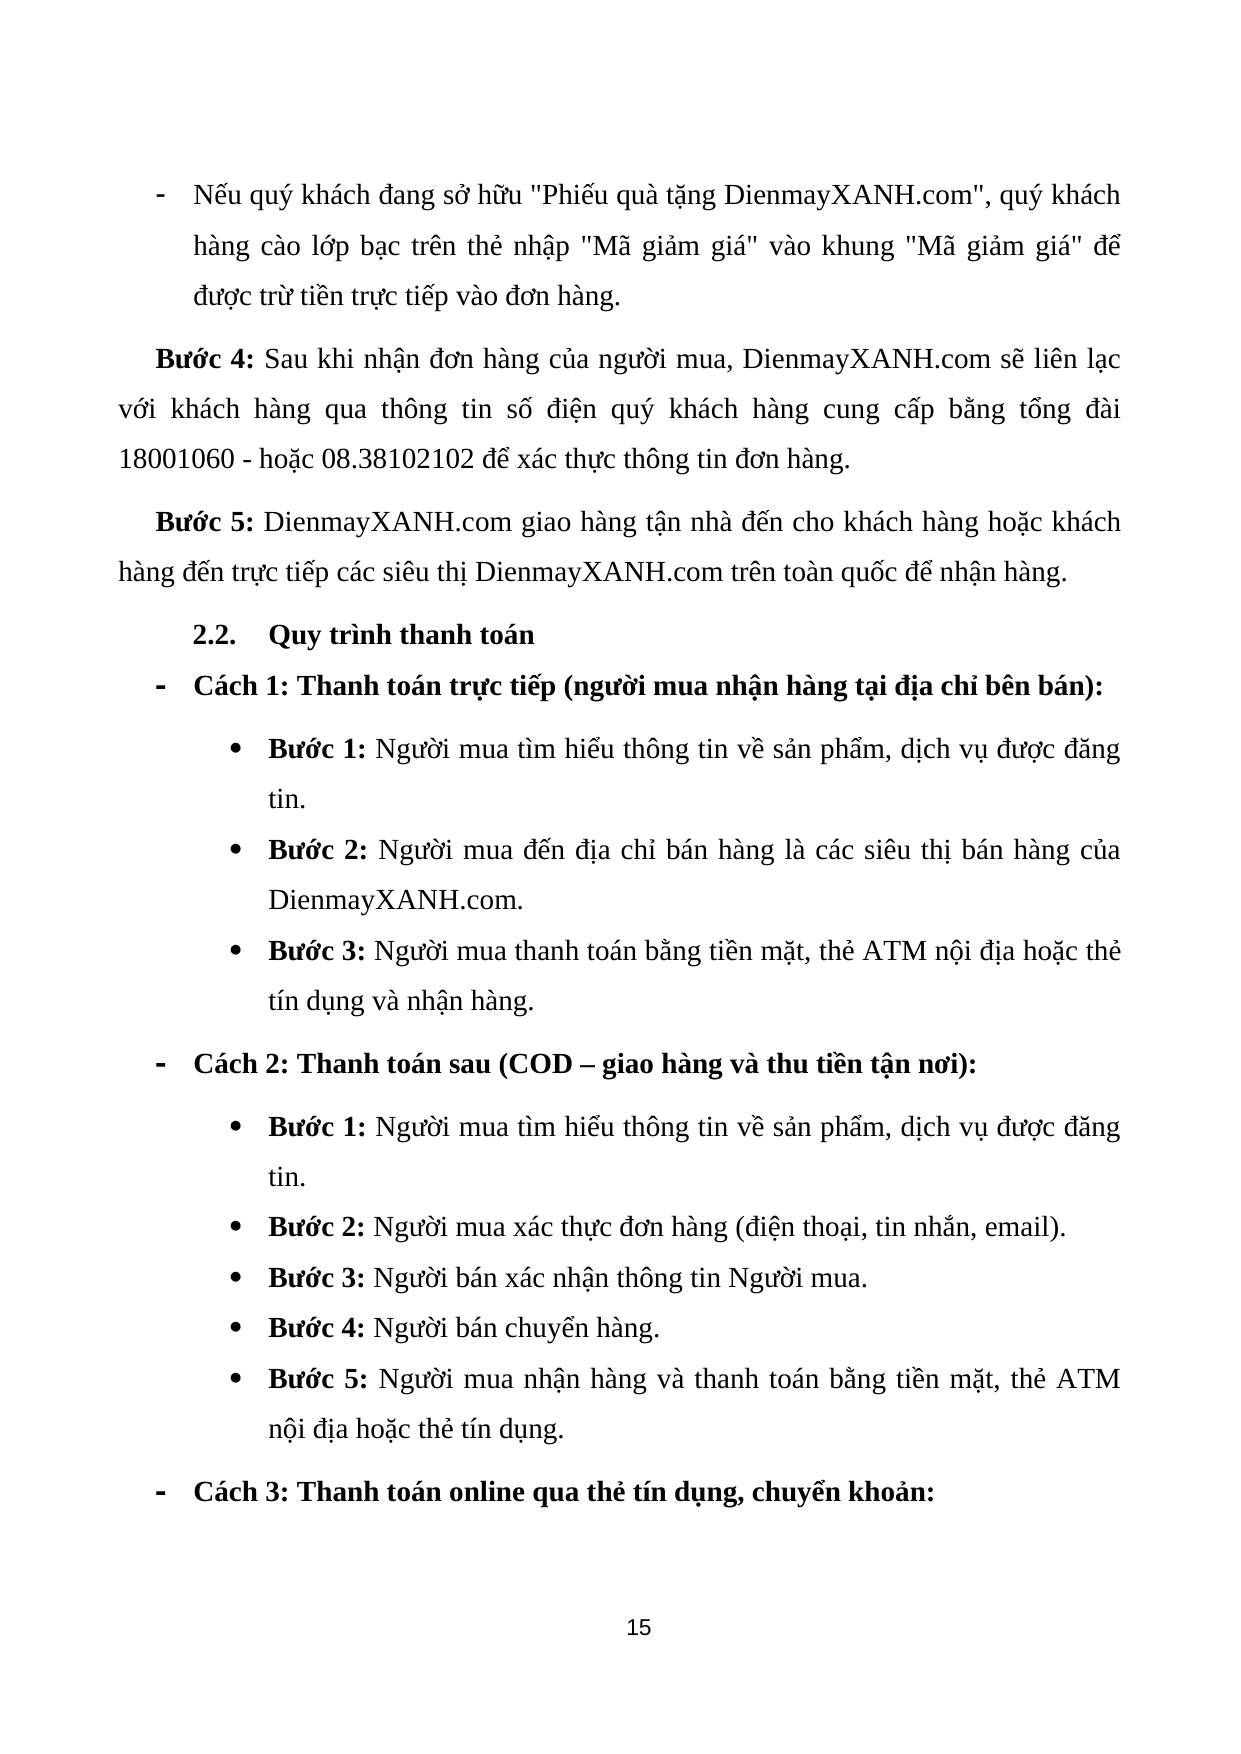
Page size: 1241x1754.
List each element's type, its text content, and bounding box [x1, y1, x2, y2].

list Bước 3: Người bán xác nhận thông tin Người mua. [231, 1260, 1122, 1294]
list Bước 1: Người mua tìm hiểu thông tin về sản phẩm, dịch vụ được đăng tin. [231, 1109, 1122, 1193]
list Bước 2: Người mua đến địa chỉ bán hàng là các siêu thị bán hàng của DienmayXANH.com. [231, 832, 1122, 916]
list Cách 1: Thanh toán trực tiếp (người mua nhận hàng tại địa chỉ bên bán): [156, 668, 1122, 702]
list Nếu quý khách đang sở hữu "Phiếu quà tặng DienmayXANH.com", quý khách hàng cào lớp bạc trên thẻ nhập "Mã giảm giá" vào khung "Mã giảm giá" để được trừ tiền trực tiếp vào đơn hàng. [156, 177, 1122, 311]
list Cách 3: Thanh toán online qua thẻ tín dụng, chuyển khoản: [156, 1474, 1122, 1508]
list Bước 2: Người mua xác thực đơn hàng (điện thoại, tin nhắn, email). [231, 1209, 1122, 1243]
list Cách 2: Thanh toán sau (COD – giao hàng và thu tiền tận nơi): [156, 1046, 1122, 1079]
subtitle Quy trình thanh toán [192, 617, 1122, 651]
list Bước 1: Người mua tìm hiểu thông tin về sản phẩm, dịch vụ được đăng tin. [231, 731, 1122, 815]
list Bước 4: Người bán chuyển hàng. [231, 1310, 1122, 1344]
text Bước 4: Sau khi nhận đơn hàng của người mua, DienmayXANH.com sẽ liên lạc với khách hàng qua thông tin số điện quý khách hàng cung cấp bằng tổng đài 18001060 - hoặc 08.38102102 để xác thực thông tin đơn hàng. [118, 341, 1122, 475]
list Bước 5: Người mua nhận hàng và thanh toán bằng tiền mặt, thẻ ATM nội địa hoặc thẻ tín dụng. [231, 1361, 1122, 1445]
text Bước 5: DienmayXANH.com giao hàng tận nhà đến cho khách hàng hoặc khách hàng đến trực tiếp các siêu thị DienmayXANH.com trên toàn quốc để nhận hàng. [118, 504, 1122, 588]
list Bước 3: Người mua thanh toán bằng tiền mặt, thẻ ATM nội địa hoặc thẻ tín dụng và nhận hàng. [231, 933, 1122, 1017]
